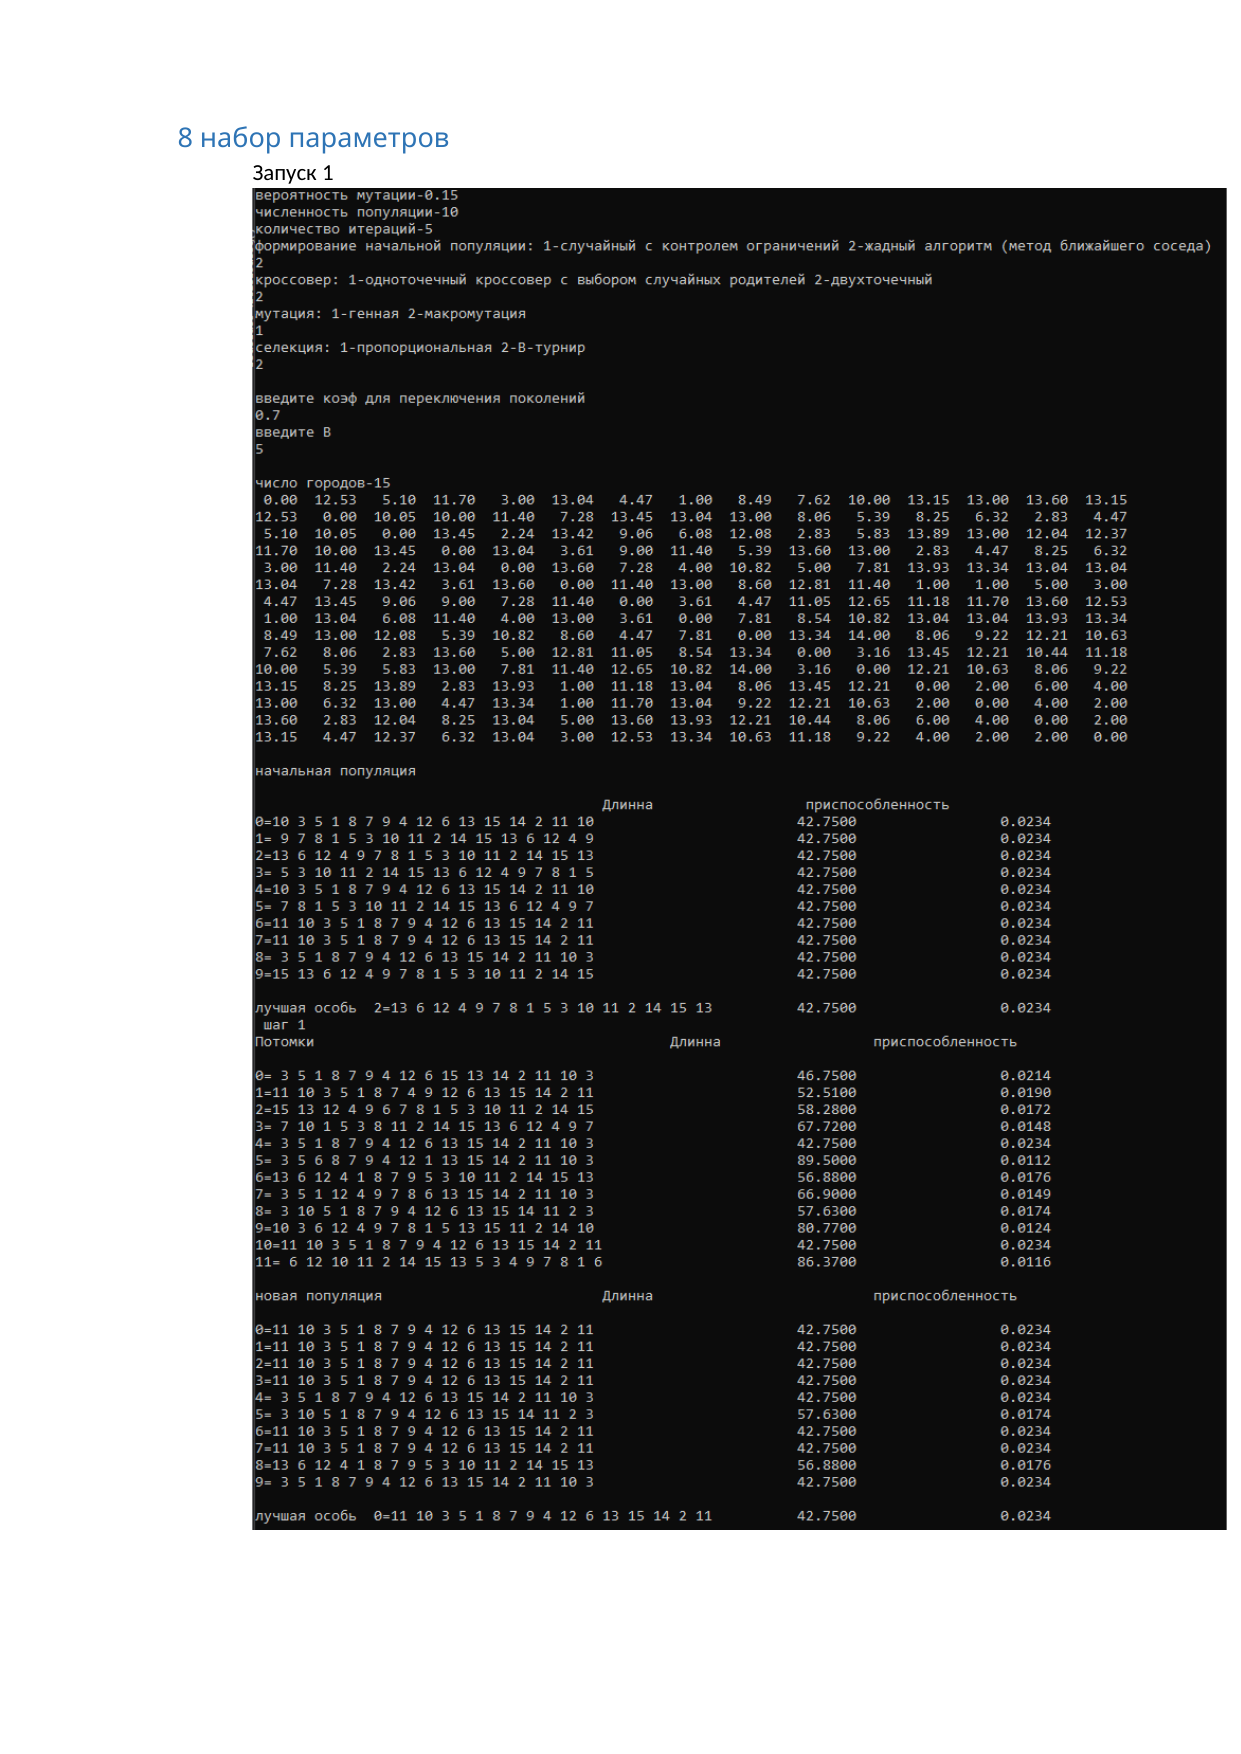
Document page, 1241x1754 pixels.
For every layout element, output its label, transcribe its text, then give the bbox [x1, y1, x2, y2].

subtitle 8 набор параметров [177, 118, 1152, 155]
list Запуск 1 [252, 158, 1152, 188]
picture [252, 188, 1227, 1530]
